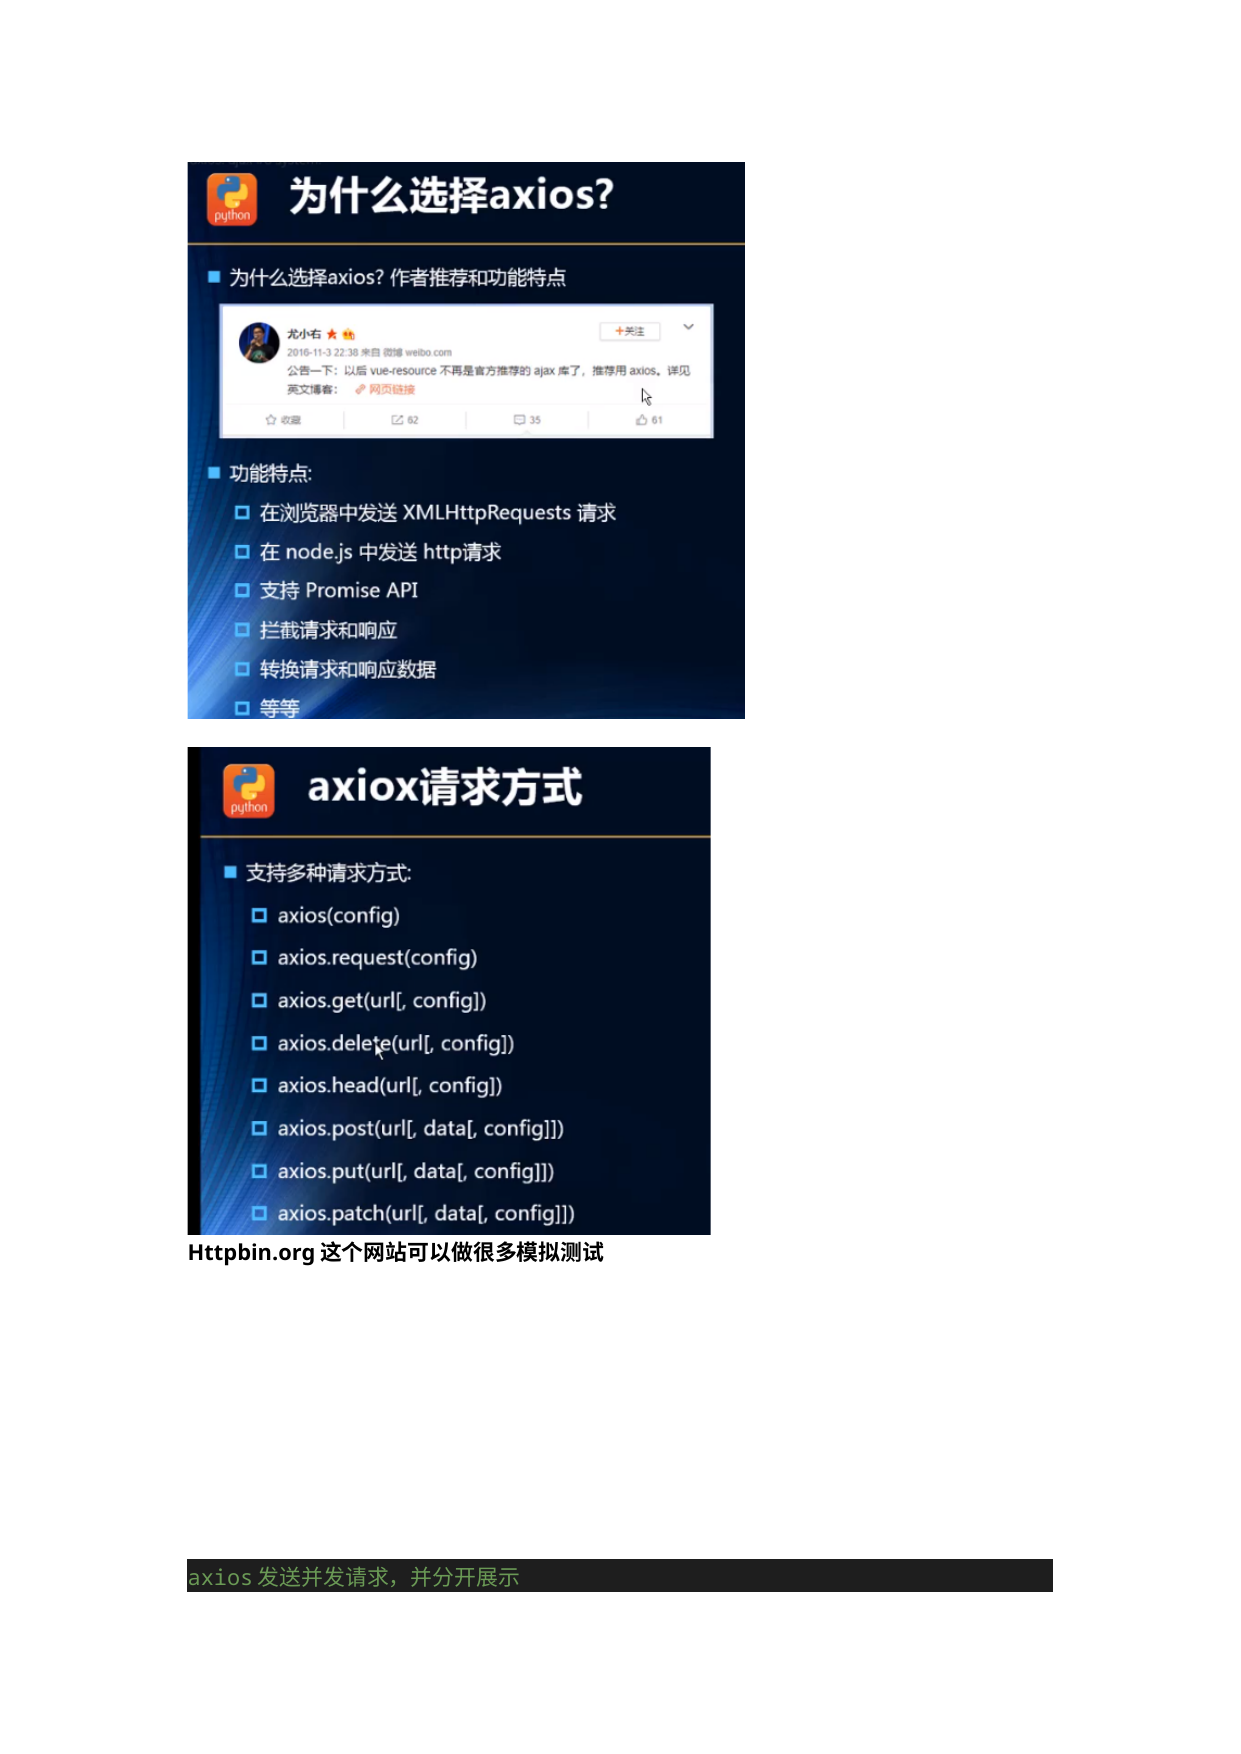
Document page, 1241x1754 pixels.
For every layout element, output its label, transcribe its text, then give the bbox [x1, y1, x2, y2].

text Httpbin.org这个网站可以做很多模拟测试 [187, 1234, 1053, 1267]
text axios发送并发请求，并分开展示 [187, 1559, 1053, 1592]
picture [187, 747, 711, 1235]
picture [187, 162, 745, 719]
